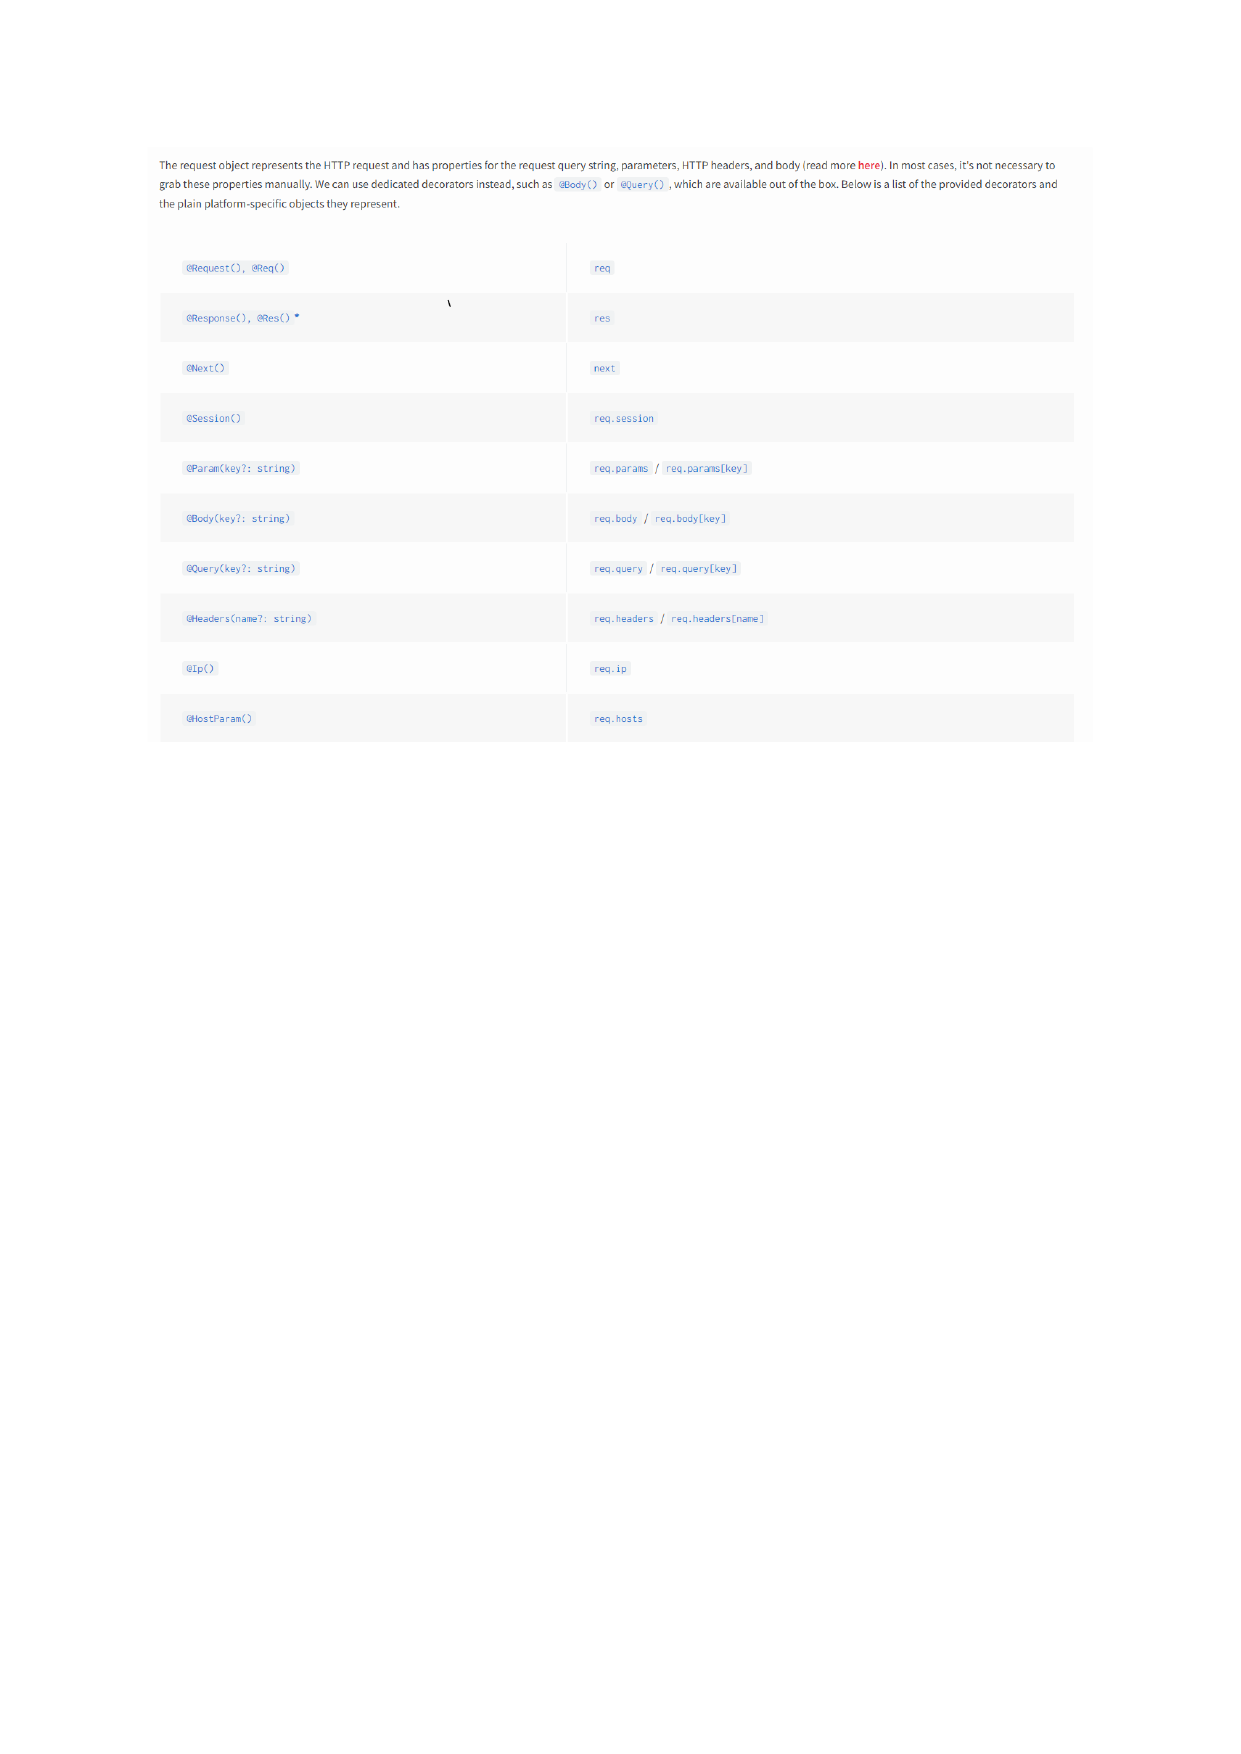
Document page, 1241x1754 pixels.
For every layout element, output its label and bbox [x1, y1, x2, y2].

picture [147, 147, 1093, 742]
